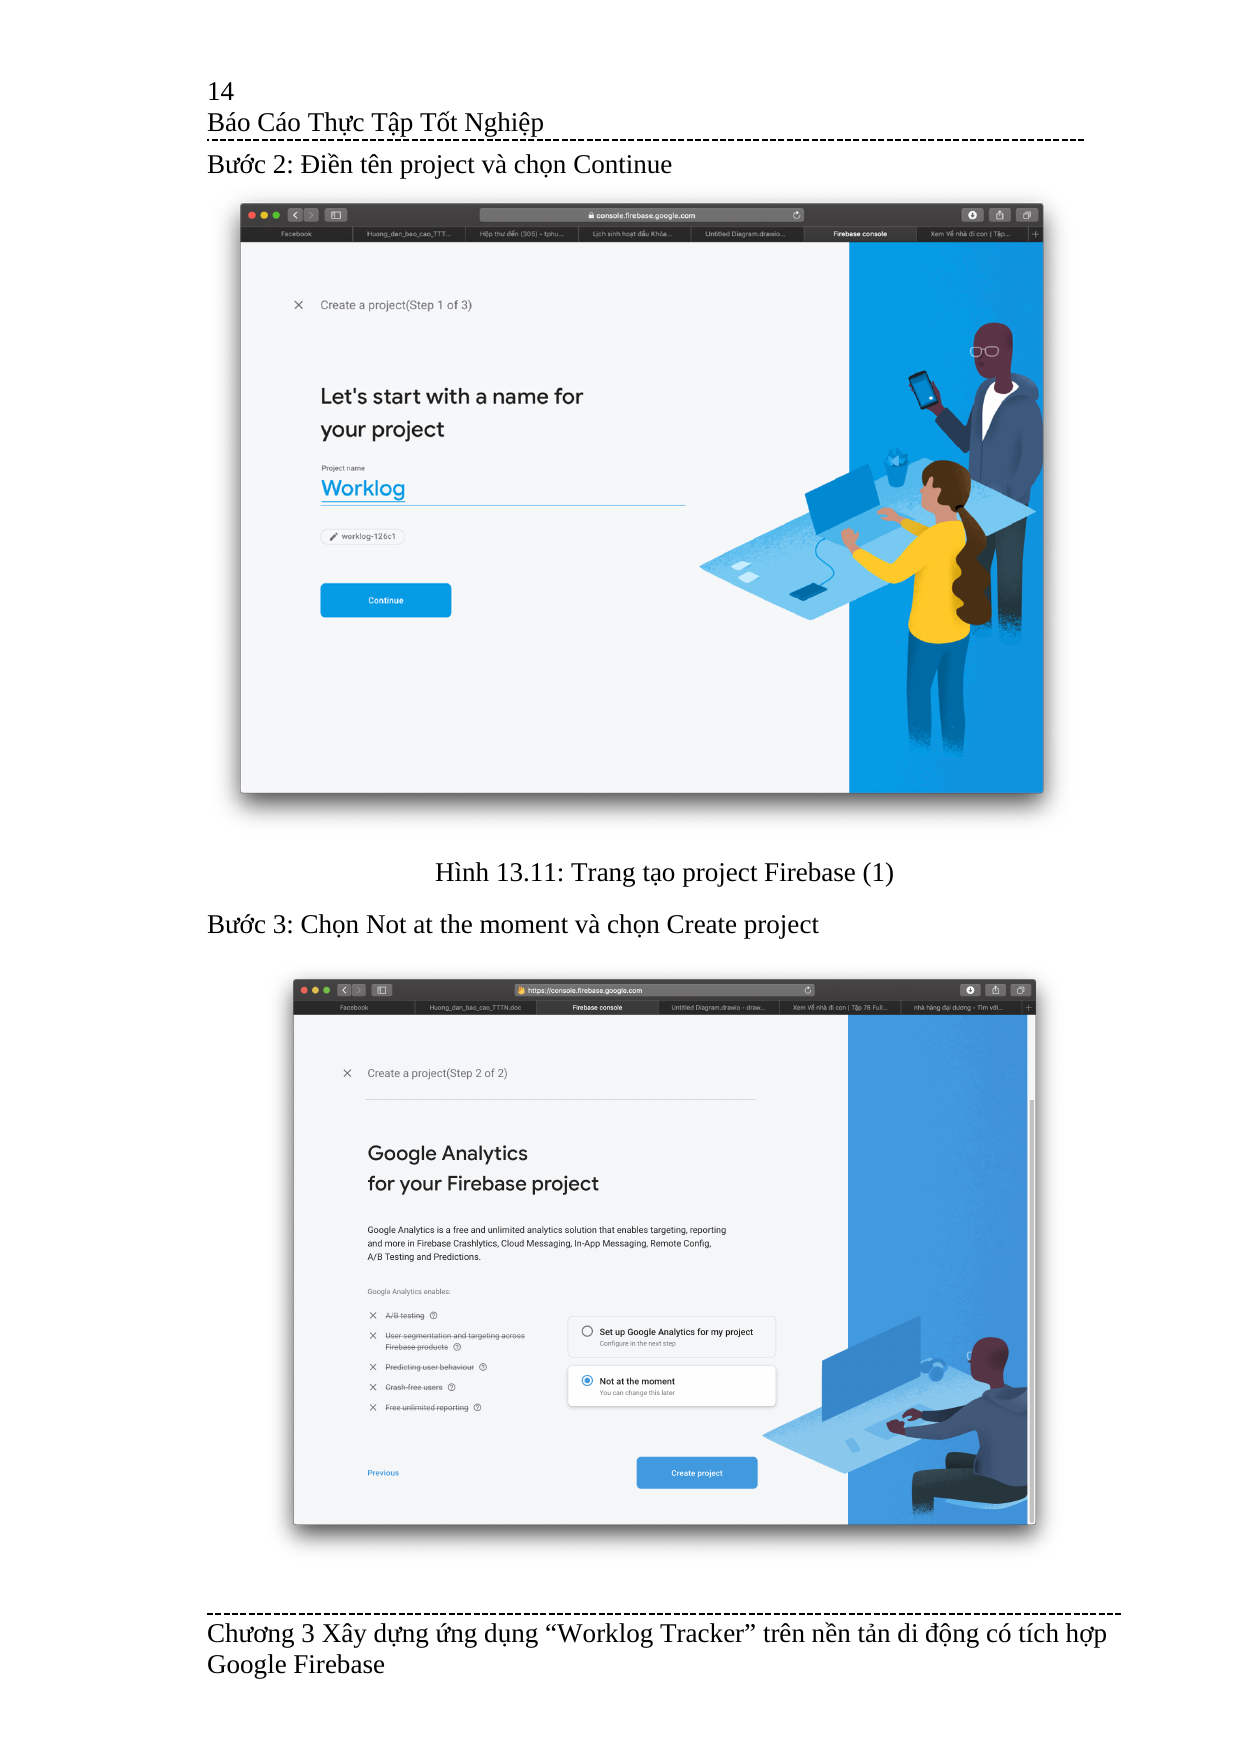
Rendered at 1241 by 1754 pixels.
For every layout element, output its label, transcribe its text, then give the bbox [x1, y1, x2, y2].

picture [206, 181, 1077, 838]
picture [262, 958, 1067, 1566]
text Bước 3: Chọn Not at the moment và chọn Create project [207, 908, 1122, 939]
